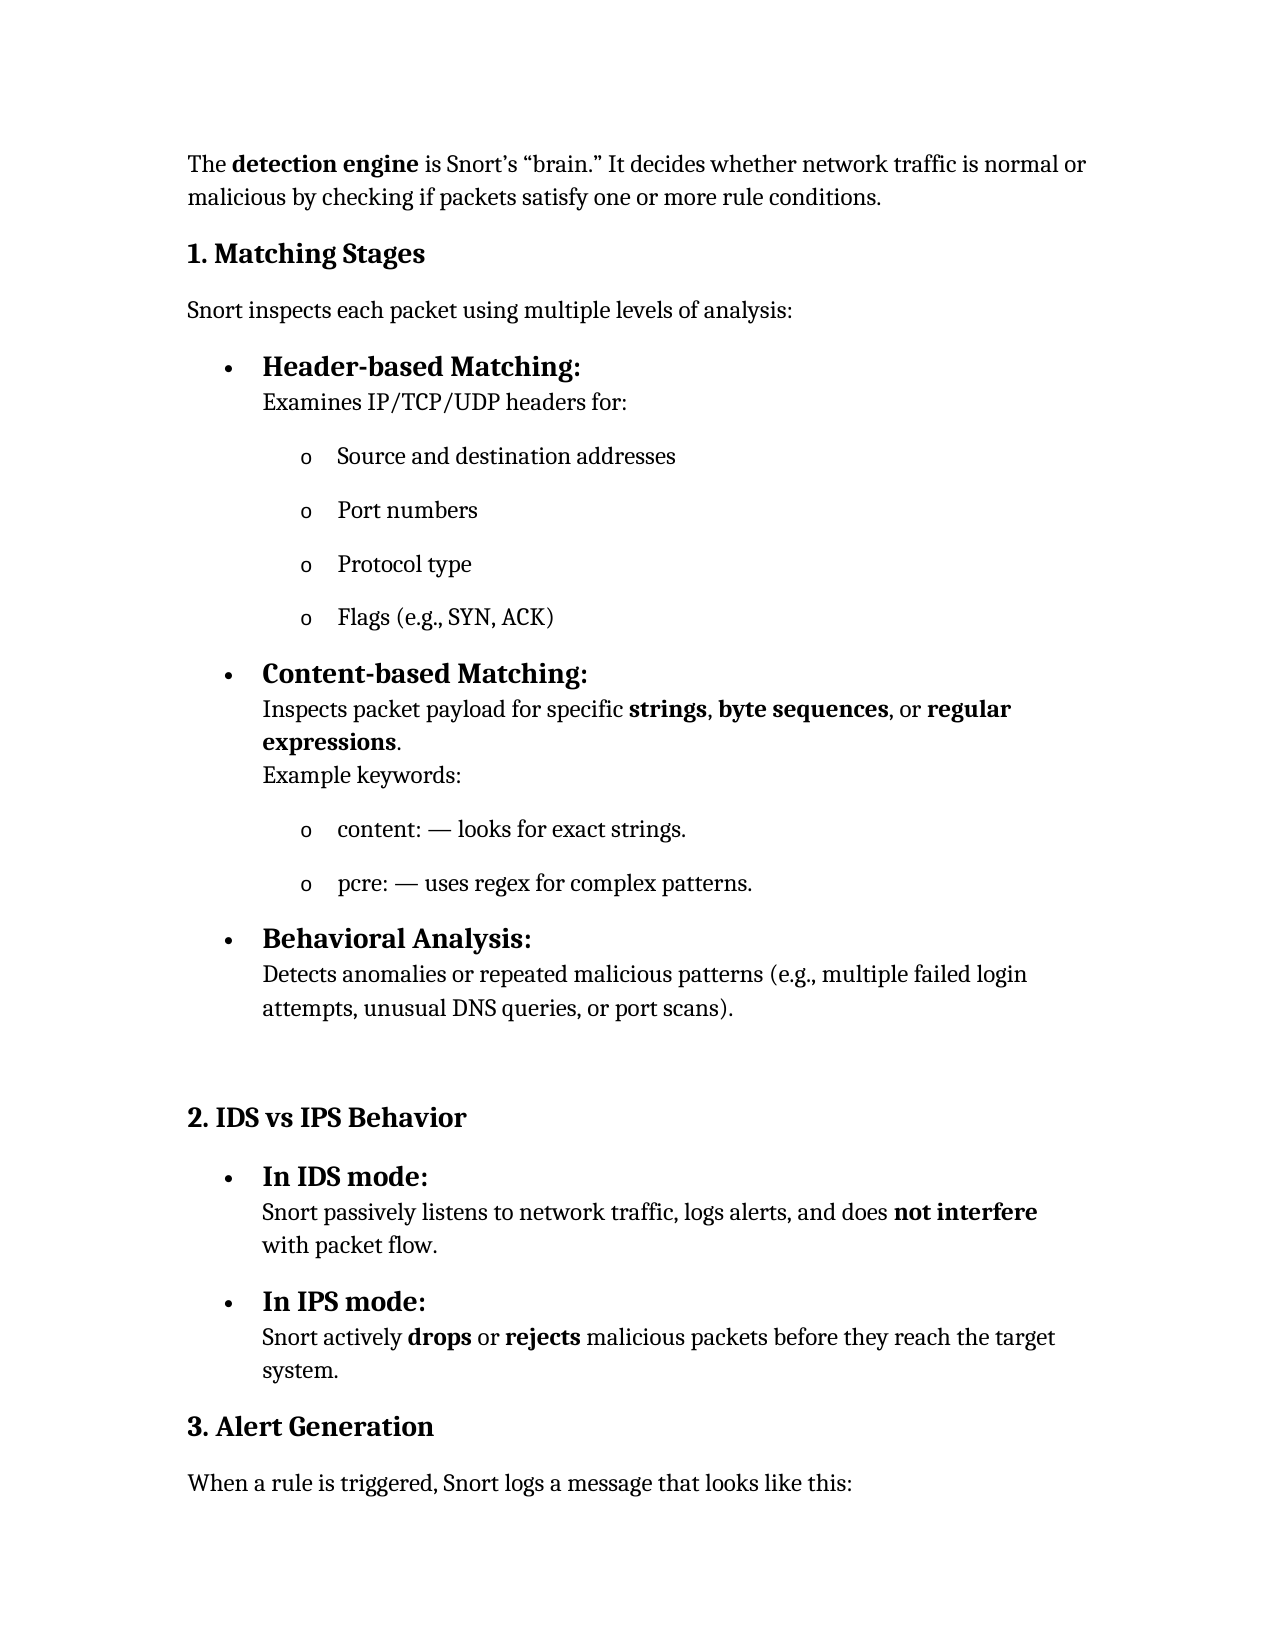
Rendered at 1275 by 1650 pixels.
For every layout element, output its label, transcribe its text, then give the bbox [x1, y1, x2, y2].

list Behavioral Analysis: Detects anomalies or repeated malicious patterns (e.g., multiple failed login attempts, unusual DNS queries, or port scans). [225, 923, 1087, 1022]
list content: — looks for exact strings. [300, 815, 1087, 844]
list Source and destination addresses [300, 442, 1087, 471]
text The detection engine is Snort’s “brain.” It decides whether network traffic is normal or malicious by checking if packets satisfy one or more rule conditions. [187, 150, 1087, 212]
text 1. Matching Stages [187, 237, 1087, 270]
list Protocol type [300, 549, 1087, 578]
list pcre: — uses regex for complex patterns. [300, 869, 1087, 897]
list Header-based Matching: Examines IP/TCP/UDP headers for: [225, 350, 1087, 417]
text Snort inspects each packet using multiple levels of analysis: [187, 296, 1087, 325]
text When a rule is triggered, Snort logs a message that looks like this: [187, 1469, 1087, 1498]
text 3. Alert Generation [187, 1410, 1087, 1443]
list In IDS mode: Snort passively listens to network traffic, logs alerts, and does not interfere with packet flow. [225, 1161, 1087, 1260]
list Flags (e.g., SYN, ACK) [300, 603, 1087, 632]
list In IPS mode: Snort actively drops or rejects malicious packets before they reach the target system. [225, 1285, 1087, 1385]
list Content-based Matching: Inspects packet payload for specific strings, byte sequences, or regular expressions. Example keywords: [225, 657, 1087, 790]
text 2. IDS vs IPS Behavior [187, 1101, 1087, 1135]
list Port numbers [300, 496, 1087, 524]
